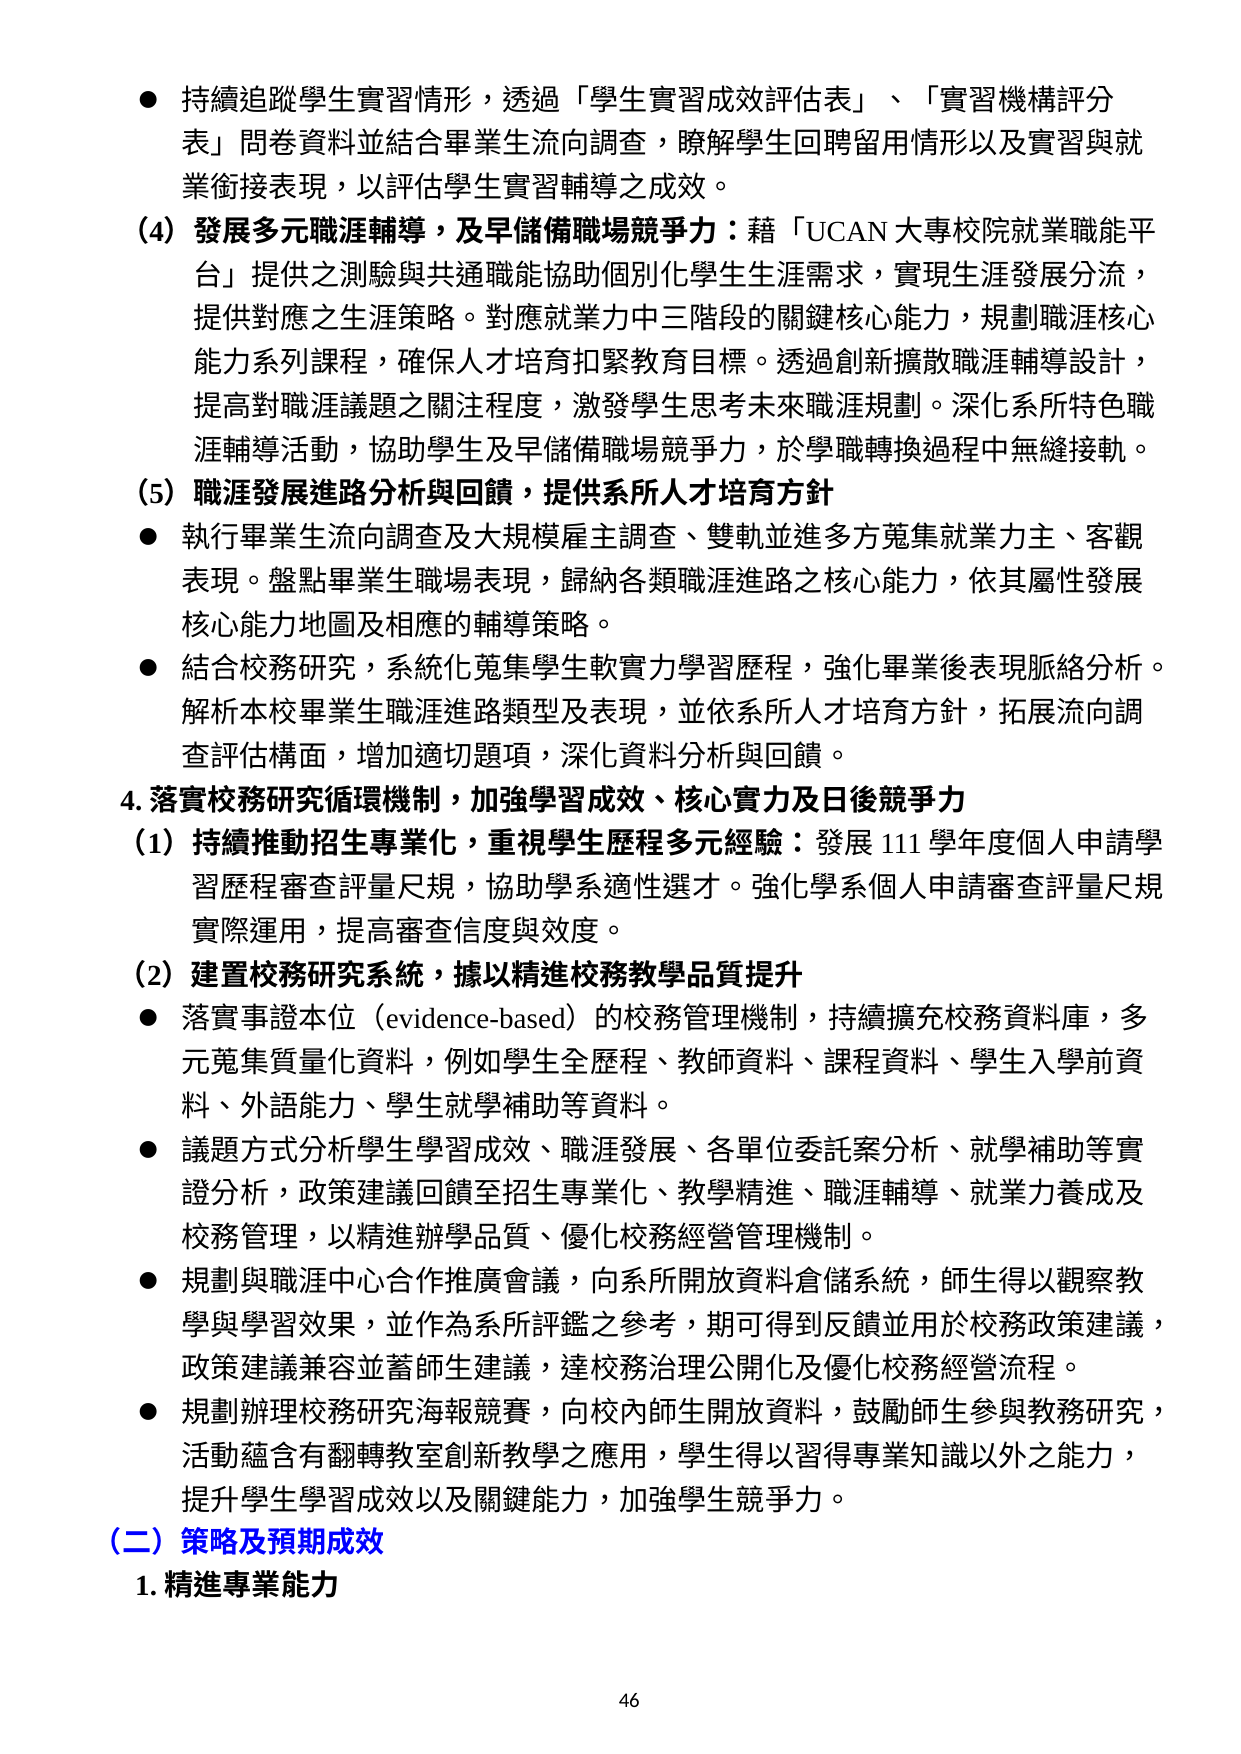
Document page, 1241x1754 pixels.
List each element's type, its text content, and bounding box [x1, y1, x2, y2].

text （二）策略及預期成效 [93, 1519, 1165, 1560]
text （2）建置校務研究系統，據以精進校務教學品質提升 [118, 950, 1165, 994]
text （1）持續推動招生專業化，重視學生歷程多元經驗：發展111學年度個人申請學習歷程審查評量尺規，協助學系適性選才。強化學系個人申請審查評量尺規實際運用，提高審查信度與效度。 [118, 819, 1165, 950]
list 議題方式分析學生學習成效、職涯發展、各單位委託案分析、就學補助等實證分析，政策建議回饋至招生專業化、教學精進、職涯輔導、就業力養成及校務管理，以精進辦學品質、優化校務經營管理機制。 [137, 1125, 1165, 1256]
text （5）職涯發展進路分析與回饋，提供系所人才培育方針 [120, 469, 1165, 512]
text 4. 落實校務研究循環機制，加強學習成效、核心實力及日後競爭力 [120, 775, 1165, 819]
list 規劃辦理校務研究海報競賽，向校內師生開放資料，鼓勵師生參與教務研究，活動蘊含有翻轉教室創新教學之應用，學生得以習得專業知識以外之能力，提升學生學習成效以及關鍵能力，加強學生競爭力。 [137, 1387, 1165, 1519]
list 結合校務研究，系統化蒐集學生軟實力學習歷程，強化畢業後表現脈絡分析。解析本校畢業生職涯進路類型及表現，並依系所人才培育方針，拓展流向調查評估構面，增加適切題項，深化資料分析與回饋。 [137, 644, 1165, 775]
list 執行畢業生流向調查及大規模雇主調查、雙軌並進多方蒐集就業力主、客觀表現。盤點畢業生職場表現，歸納各類職涯進路之核心能力，依其屬性發展核心能力地圖及相應的輔導策略。 [137, 512, 1165, 644]
text 1. 精進專業能力 [135, 1560, 1165, 1604]
list 規劃與職涯中心合作推廣會議，向系所開放資料倉儲系統，師生得以觀察教學與學習效果，並作為系所評鑑之參考，期可得到反饋並用於校務政策建議，政策建議兼容並蓄師生建議，達校務治理公開化及優化校務經營流程。 [137, 1256, 1165, 1387]
text （4）發展多元職涯輔導，及早儲備職場競爭力：藉「UCAN大專校院就業職能平台」提供之測驗與共通職能協助個別化學生生涯需求，實現生涯發展分流，提供對應之生涯策略。對應就業力中三階段的關鍵核心能力，規劃職涯核心能力系列課程，確保人才培育扣緊教育目標。透過創新擴散職涯輔導設計，提高對職涯議題之關注程度，激發學生思考未來職涯規劃。深化系所特色職涯輔導活動，協助學生及早儲備職場競爭力，於學職轉換過程中無縫接軌。 [120, 206, 1165, 469]
list 持續追蹤學生實習情形，透過「學生實習成效評估表」、「實習機構評分表」問卷資料並結合畢業生流向調查，瞭解學生回聘留用情形以及實習與就業銜接表現，以評估學生實習輔導之成效。 [137, 75, 1165, 206]
list 落實事證本位（evidence-based）的校務管理機制，持續擴充校務資料庫，多元蒐集質量化資料，例如學生全歷程、教師資料、課程資料、學生入學前資料、外語能力、學生就學補助等資料。 [137, 994, 1165, 1125]
